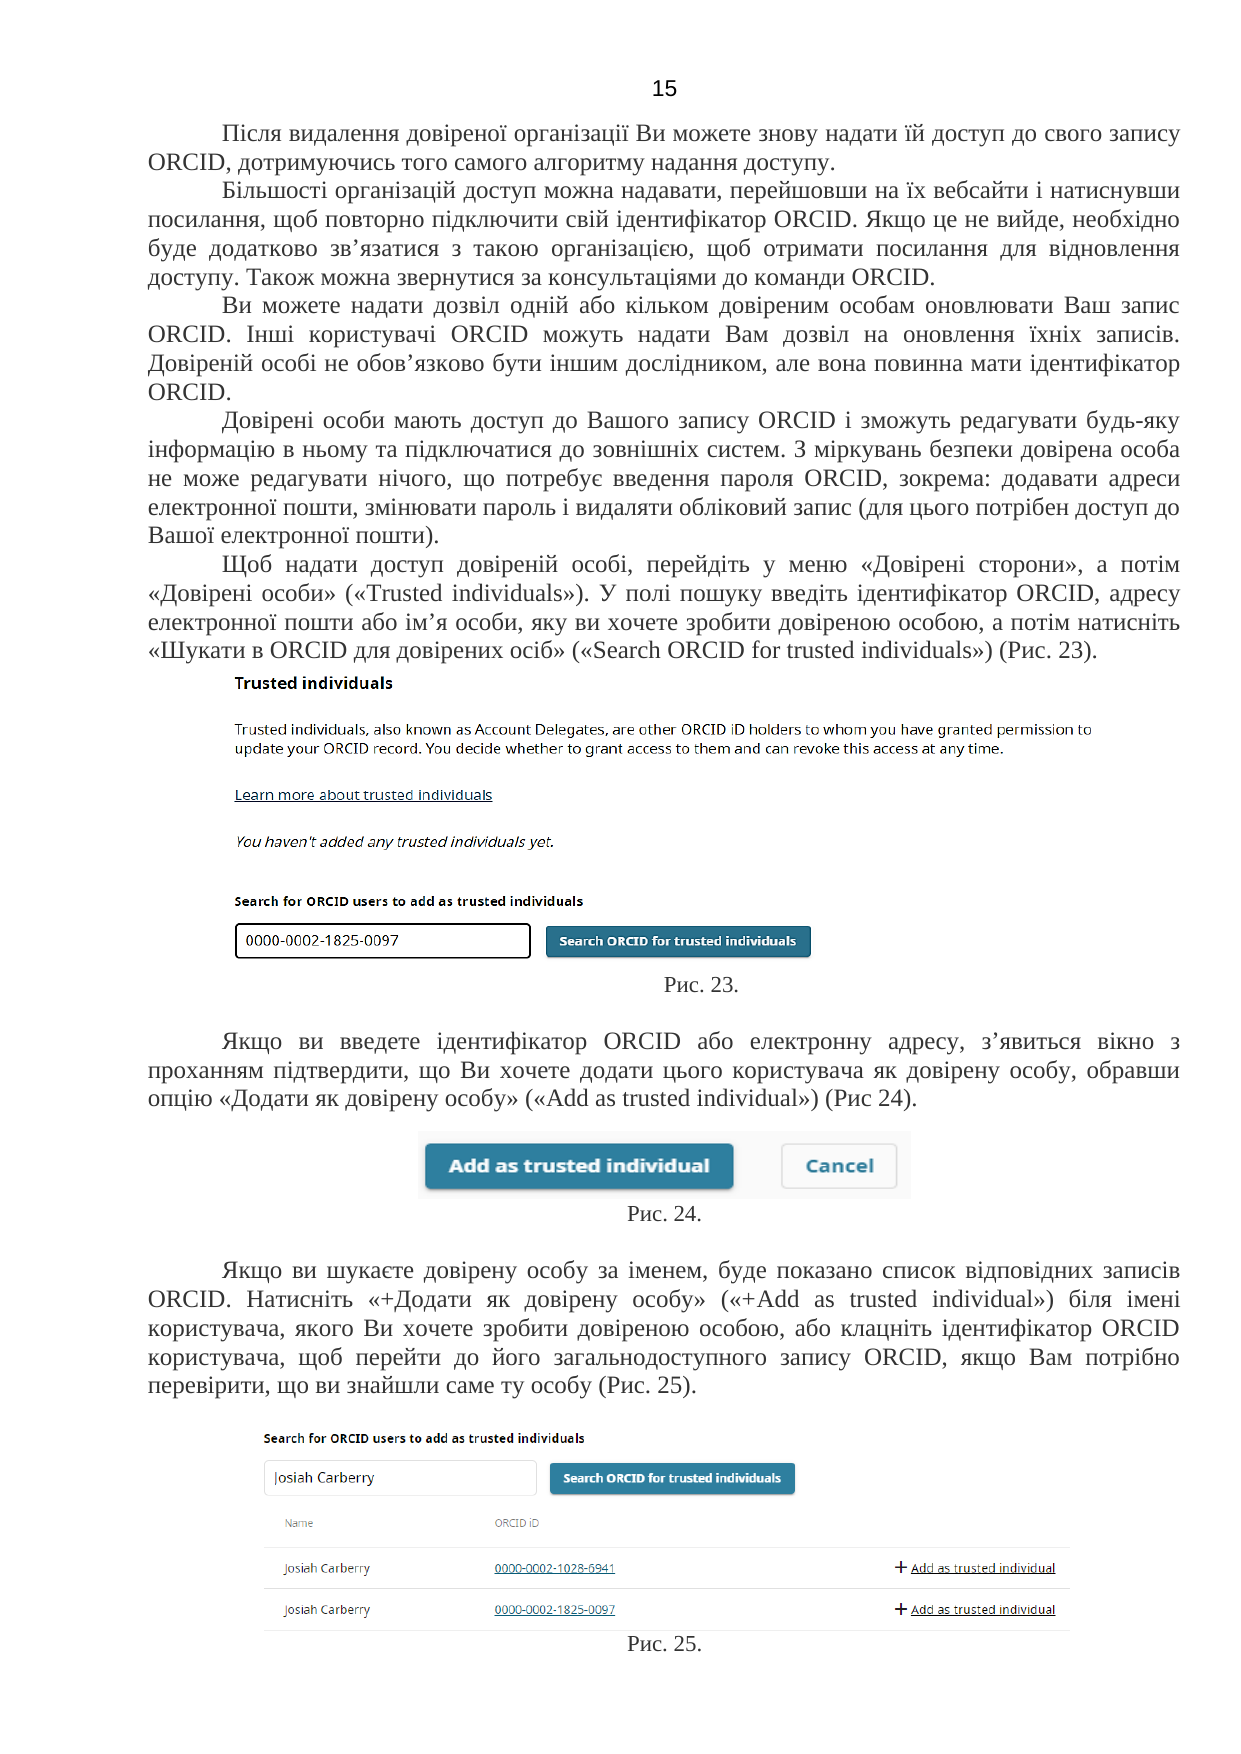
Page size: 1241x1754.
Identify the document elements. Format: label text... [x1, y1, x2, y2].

subtitle Після видалення довіреної організації Ви можете знову надати їй доступ до свого запису ORCID, дотримуючись того самого алгоритму надання доступу. [148, 118, 1181, 176]
picture [258, 1418, 1070, 1631]
text Рис. 23. [148, 971, 1181, 997]
subtitle Більшості організацій доступ можна надавати, перейшовши на їх вебсайти і натиснувши посилання, щоб повторно підключити свій ідентифікатор ORCID. Якщо це не вийде, необхідно буде додатково зв’язатися з такою організацією, щоб отримати посилання для відновлення доступу. Також можна звернутися за консультаціями до команди ORCID. [148, 176, 1181, 291]
text Якщо ви введете ідентифікатор ORCID або електронну адресу, з’явиться вікно з проханням підтвердити, що Ви хочете додати цього користувача як довірену особу, обравши опцію «Додати як довірену особу» («Add as trusted individual») (Рис 24). [148, 1026, 1181, 1112]
text Якщо ви шукаєте довірену особу за іменем, буде показано список відповідних записів ORCID. Натисніть «+Додати як довірену особу» («+Add as trusted individual») біля імені користувача, якого Ви хочете зробити довіреною особою, або клацніть ідентифікатор ORCID користувача, щоб перейти до його загальнодоступного запису ORCID, якщо Вам потрібно перевірити, що ви знайшли саме ту особу (Рис. 25). [148, 1255, 1181, 1399]
picture [226, 664, 1103, 971]
text Рис. 25. [148, 1630, 1181, 1657]
text Щоб надати доступ довіреній особі, перейдіть у меню «Довірені сторони», а потім «Довірені особи» («Trusted individuals»). У полі пошуку введіть ідентифікатор ORCID, адресу електронної пошти або ім’я особи, яку ви хочете зробити довіреною особою, а потім натисніть «Шукати в ORCID для довірених осіб» («Search ORCID for trusted individuals») (Рис. 23). [148, 549, 1181, 664]
text Рис. 24. [148, 1200, 1181, 1227]
text Довірені особи мають доступ до Вашого запису ORCID і зможуть редагувати будь-яку інформацію в ньому та підключатися до зовнішніх систем. З міркувань безпеки довірена особа не може редагувати нічого, що потребує введення пароля ORCID, зокрема: додавати адреси електронної пошти, змінювати пароль і видаляти обліковий запис (для цього потрібен доступ до Вашої електронної пошти). [148, 406, 1181, 549]
text Ви можете надати дозвіл одній або кільком довіреним особам оновлювати Ваш запис ORCID. Інші користувачі ORCID можуть надати Вам дозвіл на оновлення їхніх записів. Довіреній особі не обов’язково бути іншим дослідником, але вона повинна мати ідентифікатор ORCID. [148, 291, 1181, 406]
picture [418, 1131, 911, 1199]
